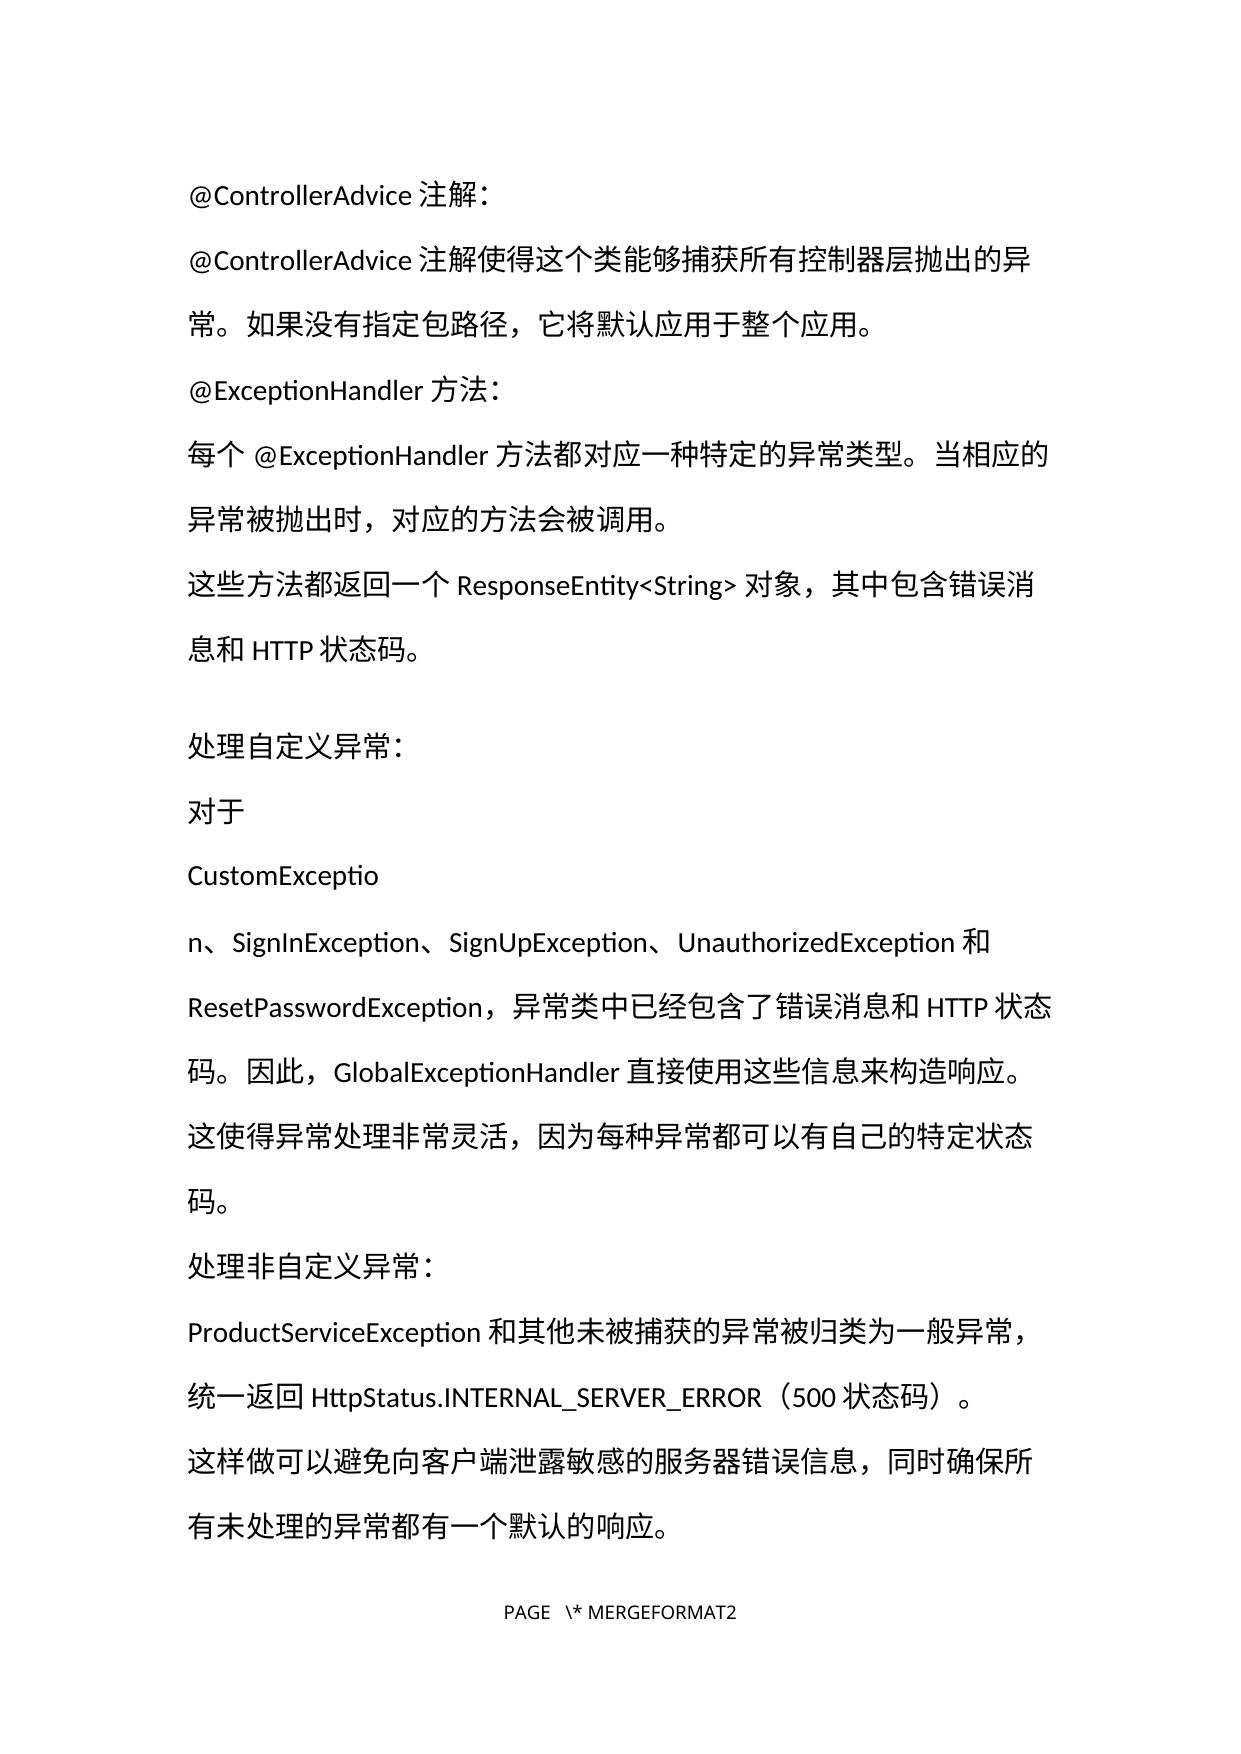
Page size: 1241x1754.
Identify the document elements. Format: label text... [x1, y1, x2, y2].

text 对于 CustomException、SignInException、SignUpException、UnauthorizedException 和 ResetPasswordException，异常类中已经包含了错误消息和HTTP状态码。因此，GlobalExceptionHandler 直接使用这些信息来构造响应。 [187, 777, 1053, 1102]
text 这些方法都返回一个 ResponseEntity<String> 对象，其中包含错误消息和HTTP状态码。 [187, 550, 1053, 680]
text 这样做可以避免向客户端泄露敏感的服务器错误信息，同时确保所有未处理的异常都有一个默认的响应。 [187, 1427, 1053, 1557]
text @ExceptionHandler 方法： [187, 355, 1053, 420]
text 处理自定义异常： [187, 712, 1053, 777]
text 这使得异常处理非常灵活，因为每种异常都可以有自己的特定状态码。 [187, 1102, 1053, 1232]
text ProductServiceException 和其他未被捕获的异常被归类为一般异常，统一返回 HttpStatus.INTERNAL_SERVER_ERROR（500状态码）。 [187, 1297, 1053, 1427]
text @ControllerAdvice 注解使得这个类能够捕获所有控制器层抛出的异常。如果没有指定包路径，它将默认应用于整个应用。 [187, 225, 1053, 355]
text 每个 @ExceptionHandler 方法都对应一种特定的异常类型。当相应的异常被抛出时，对应的方法会被调用。 [187, 420, 1053, 550]
text 处理非自定义异常： [187, 1232, 1053, 1297]
text @ControllerAdvice 注解： [187, 160, 1053, 225]
